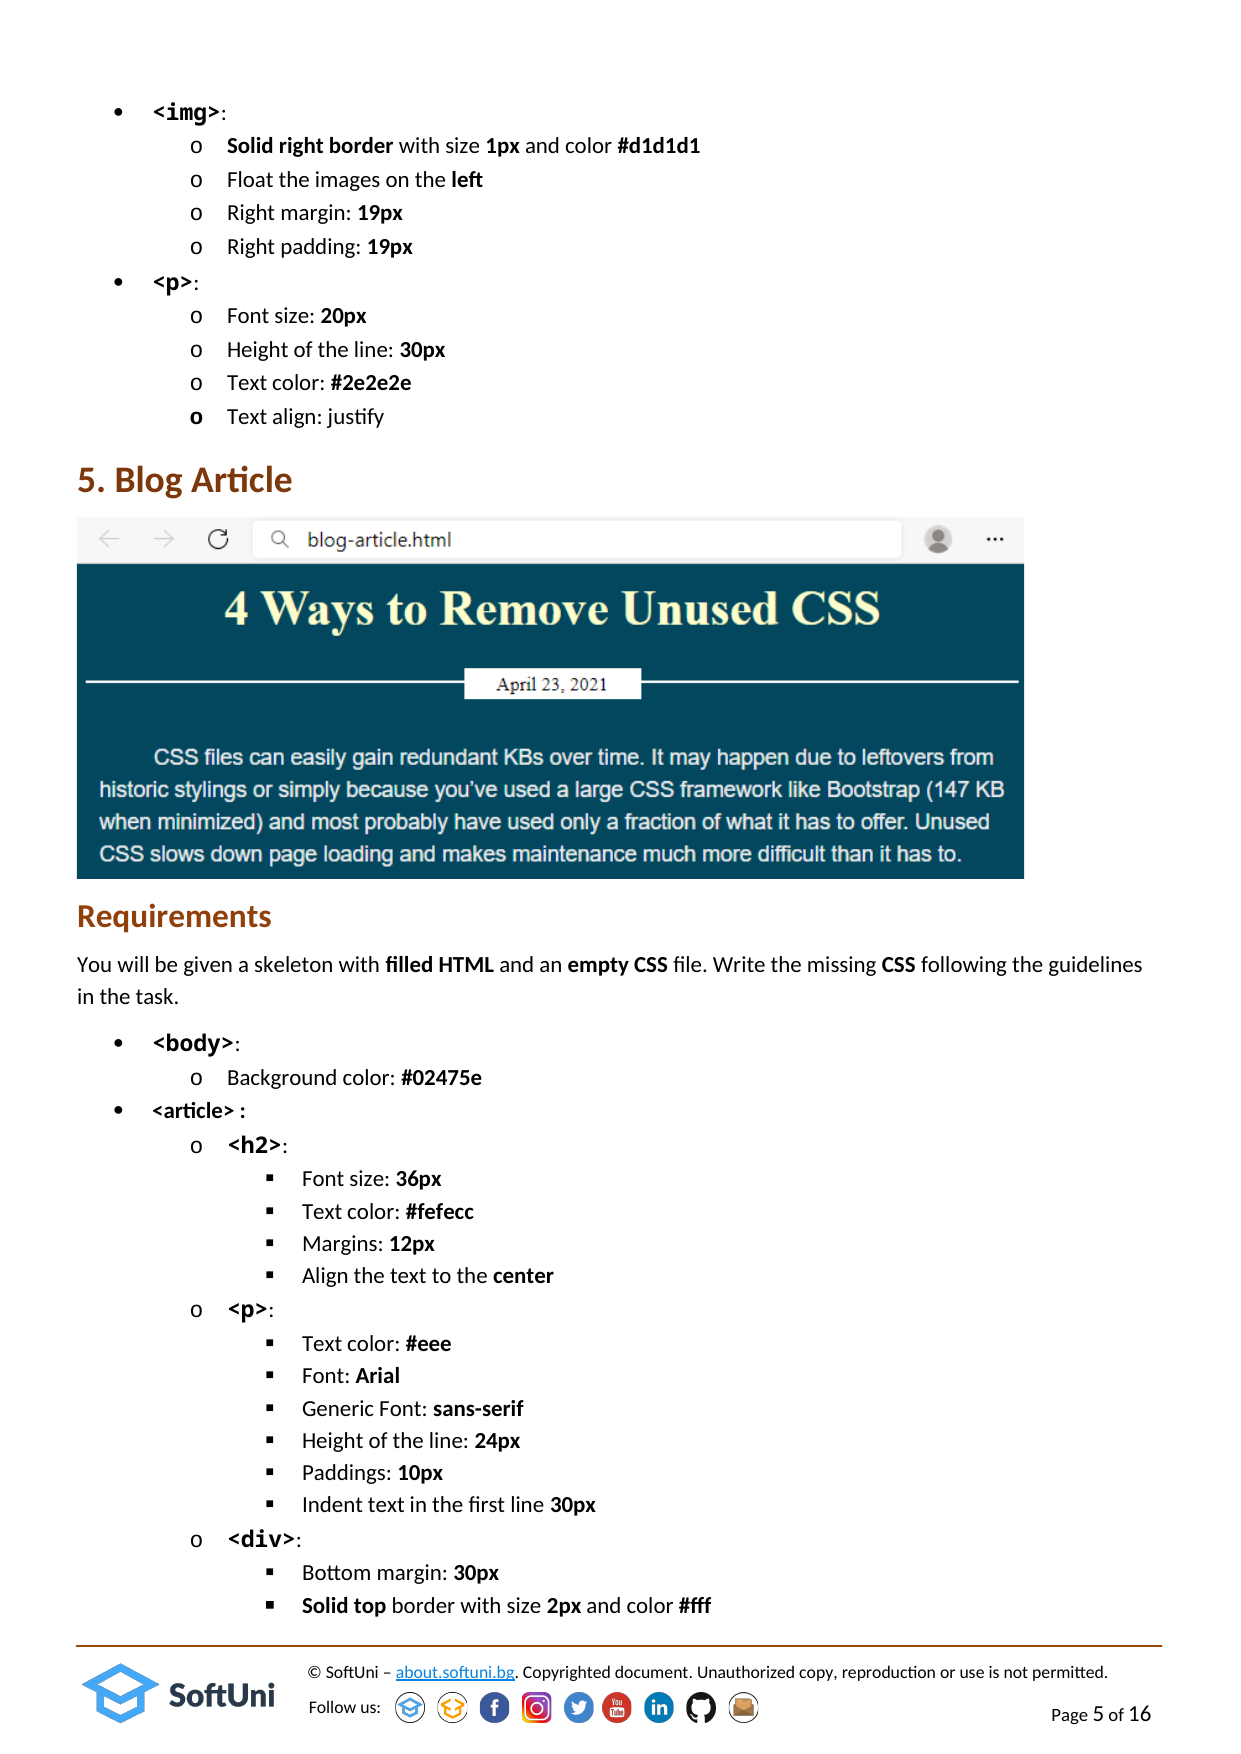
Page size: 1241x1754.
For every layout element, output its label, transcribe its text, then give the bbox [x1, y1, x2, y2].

picture [759, 846, 768, 861]
picture [405, 603, 414, 624]
picture [175, 785, 185, 797]
list Background color: #02475e [189, 1063, 1163, 1092]
list Solid right border with size 1px and color #d1d1d1 [189, 131, 1163, 161]
picture [354, 814, 359, 829]
picture [703, 850, 732, 861]
picture [665, 1692, 674, 1701]
picture [432, 753, 442, 764]
picture [837, 814, 855, 829]
list Paddings: 10px [264, 1458, 1163, 1486]
picture [790, 781, 820, 797]
list Generic Font: sans-serif [264, 1394, 1163, 1422]
picture [128, 781, 168, 797]
picture [977, 781, 1004, 797]
picture [631, 781, 659, 797]
picture [933, 814, 989, 829]
picture [445, 749, 497, 764]
picture [100, 814, 151, 829]
picture [514, 850, 530, 861]
picture [564, 1692, 594, 1723]
picture [435, 785, 469, 802]
list Text color: #fefecc [264, 1197, 1163, 1225]
picture [717, 749, 788, 769]
picture [100, 846, 144, 861]
picture [258, 814, 262, 834]
picture [474, 846, 506, 861]
picture [522, 1692, 552, 1723]
picture [704, 814, 721, 829]
picture [795, 749, 831, 764]
picture [927, 781, 933, 802]
picture [86, 669, 1018, 699]
list Font size: 20px [189, 301, 1163, 331]
picture [262, 592, 308, 624]
picture [476, 785, 497, 797]
text You will be given a skeleton with filled HTML and an empty CSS file. Write the missing CSS following the guidelines in the task. [77, 950, 1163, 1010]
picture [204, 749, 242, 764]
picture [558, 785, 568, 797]
list <body>: [114, 1027, 1163, 1058]
picture [560, 814, 600, 834]
picture [886, 846, 891, 861]
list Font: Arial [264, 1362, 1163, 1389]
picture [283, 814, 304, 829]
list Right padding: 19px [189, 232, 1163, 261]
picture [661, 781, 674, 797]
picture [563, 603, 585, 624]
picture [155, 749, 198, 764]
picture [255, 785, 273, 797]
picture [712, 603, 729, 624]
picture [509, 814, 553, 829]
list <img>: [114, 95, 1163, 127]
picture [456, 814, 501, 829]
list <p>: [114, 266, 1163, 297]
picture [539, 603, 560, 624]
picture [182, 814, 255, 829]
subtitle Blog Article [77, 456, 1163, 502]
picture [576, 781, 622, 802]
picture [476, 603, 496, 624]
list <article> : [114, 1096, 1163, 1124]
picture [756, 814, 772, 829]
picture [946, 781, 956, 797]
picture [158, 817, 174, 829]
picture [638, 814, 695, 829]
picture [76, 517, 1025, 564]
picture [916, 814, 929, 829]
picture [269, 850, 317, 866]
picture [213, 785, 246, 802]
picture [844, 753, 856, 764]
picture [735, 850, 740, 861]
picture [686, 603, 709, 624]
picture [856, 592, 880, 624]
list Height of the line: 24px [264, 1426, 1163, 1454]
list Text color: #2e2e2e [189, 368, 1163, 398]
picture [113, 781, 127, 797]
picture [479, 1692, 510, 1723]
list <p>: [189, 1293, 1163, 1325]
list <h2>: [189, 1128, 1163, 1160]
picture [532, 846, 636, 861]
subtitle Requirements [77, 895, 1163, 936]
picture [959, 753, 993, 764]
picture [443, 850, 471, 861]
picture [407, 749, 429, 764]
picture [898, 846, 932, 861]
picture [291, 749, 329, 764]
picture [395, 1692, 425, 1723]
picture [780, 814, 789, 829]
picture [680, 781, 782, 797]
picture [388, 594, 403, 624]
list Font size: 36px [264, 1164, 1163, 1193]
picture [312, 817, 352, 829]
picture [357, 603, 374, 624]
picture [211, 846, 262, 861]
picture [796, 814, 830, 829]
list Float the images on the left [189, 165, 1163, 194]
picture [402, 753, 407, 764]
picture [828, 781, 919, 802]
picture [251, 753, 283, 764]
picture [400, 846, 434, 861]
picture [839, 749, 844, 764]
picture [365, 814, 448, 834]
picture [417, 603, 427, 624]
picture [332, 749, 346, 769]
picture [653, 749, 663, 764]
picture [270, 817, 280, 829]
picture [279, 781, 340, 802]
picture [100, 781, 110, 797]
picture [324, 846, 392, 866]
picture [607, 817, 617, 829]
picture [771, 846, 825, 861]
picture [728, 1692, 759, 1723]
picture [225, 592, 247, 624]
picture [643, 846, 695, 861]
list Margins: 12px [264, 1229, 1163, 1257]
list Text color: #eee [264, 1329, 1163, 1357]
list Bottom margin: 30px [264, 1558, 1163, 1587]
list Right margin: 19px [189, 198, 1163, 228]
picture [521, 749, 543, 764]
list Solid top border with size 2px and color #fff [264, 1591, 1163, 1619]
picture [671, 753, 710, 769]
picture [658, 1705, 667, 1714]
picture [347, 781, 393, 797]
picture [75, 1658, 281, 1729]
picture [550, 753, 593, 764]
list Align the text to the center [264, 1261, 1163, 1289]
picture [829, 592, 852, 624]
picture [187, 781, 205, 802]
picture [437, 1692, 468, 1723]
picture [885, 817, 904, 829]
picture [665, 1714, 674, 1723]
picture [589, 603, 607, 624]
picture [598, 749, 638, 764]
picture [500, 603, 537, 624]
picture [740, 850, 751, 861]
picture [727, 814, 753, 829]
picture [352, 749, 392, 769]
picture [308, 603, 330, 624]
list <div>: [189, 1522, 1163, 1554]
picture [868, 749, 944, 764]
picture [832, 846, 872, 861]
picture [626, 814, 638, 829]
picture [443, 592, 475, 624]
picture [686, 1692, 716, 1723]
picture [624, 592, 653, 624]
picture [958, 781, 969, 797]
picture [506, 749, 517, 764]
picture [939, 846, 955, 861]
picture [936, 781, 942, 797]
picture [731, 592, 777, 624]
picture [602, 1692, 632, 1723]
list Indent text in the first line 30px [264, 1490, 1163, 1518]
picture [396, 785, 428, 797]
picture [861, 814, 886, 829]
picture [951, 749, 958, 764]
picture [152, 846, 204, 861]
picture [506, 781, 549, 797]
picture [332, 603, 355, 635]
list Height of the line: 30px [189, 335, 1163, 364]
list Text align: justify [189, 402, 1163, 431]
picture [644, 1692, 653, 1701]
picture [793, 592, 824, 624]
picture [644, 1714, 653, 1723]
picture [659, 603, 682, 624]
